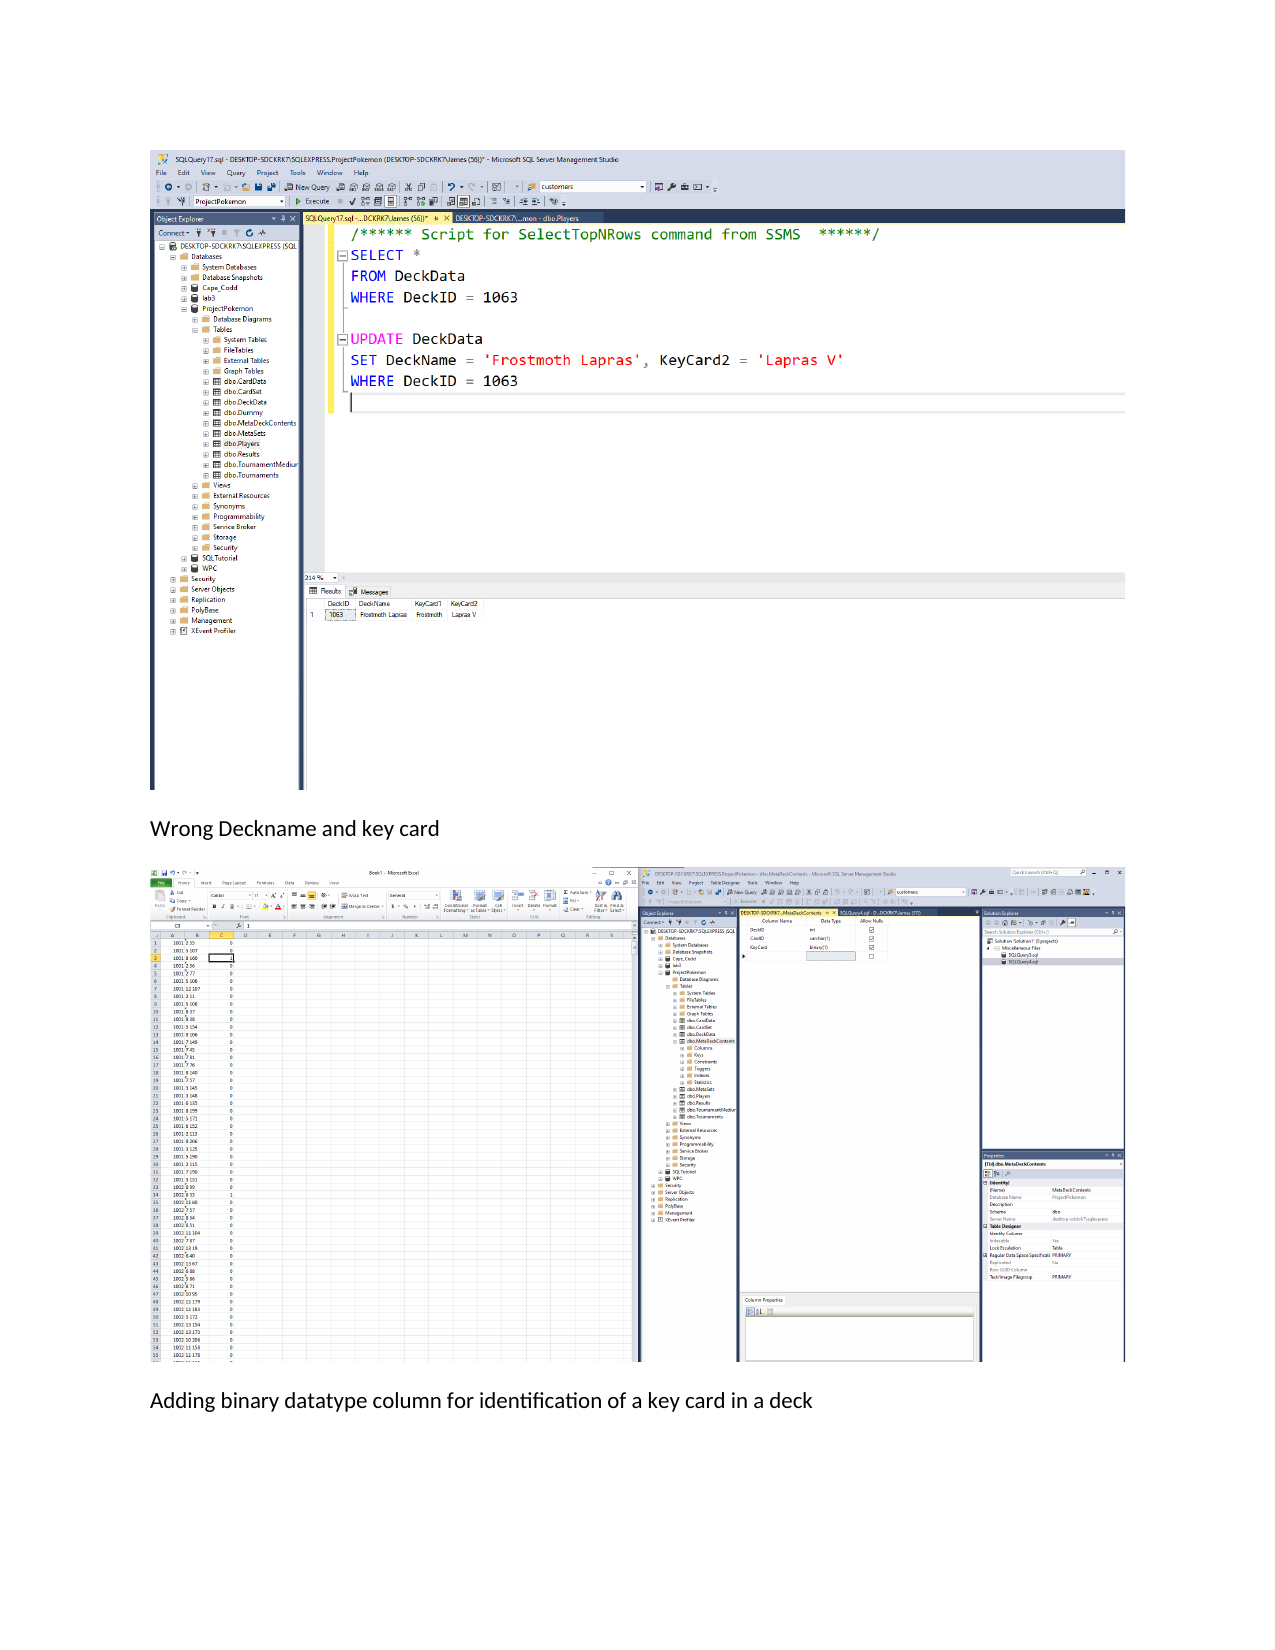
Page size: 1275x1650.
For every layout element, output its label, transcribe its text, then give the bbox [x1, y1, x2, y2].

picture [150, 867, 1125, 1362]
text Adding binary datatype column for identification of a key card in a deck [150, 1387, 1125, 1414]
text Wrong Deckname and key card [150, 814, 1125, 843]
picture [150, 150, 1125, 790]
